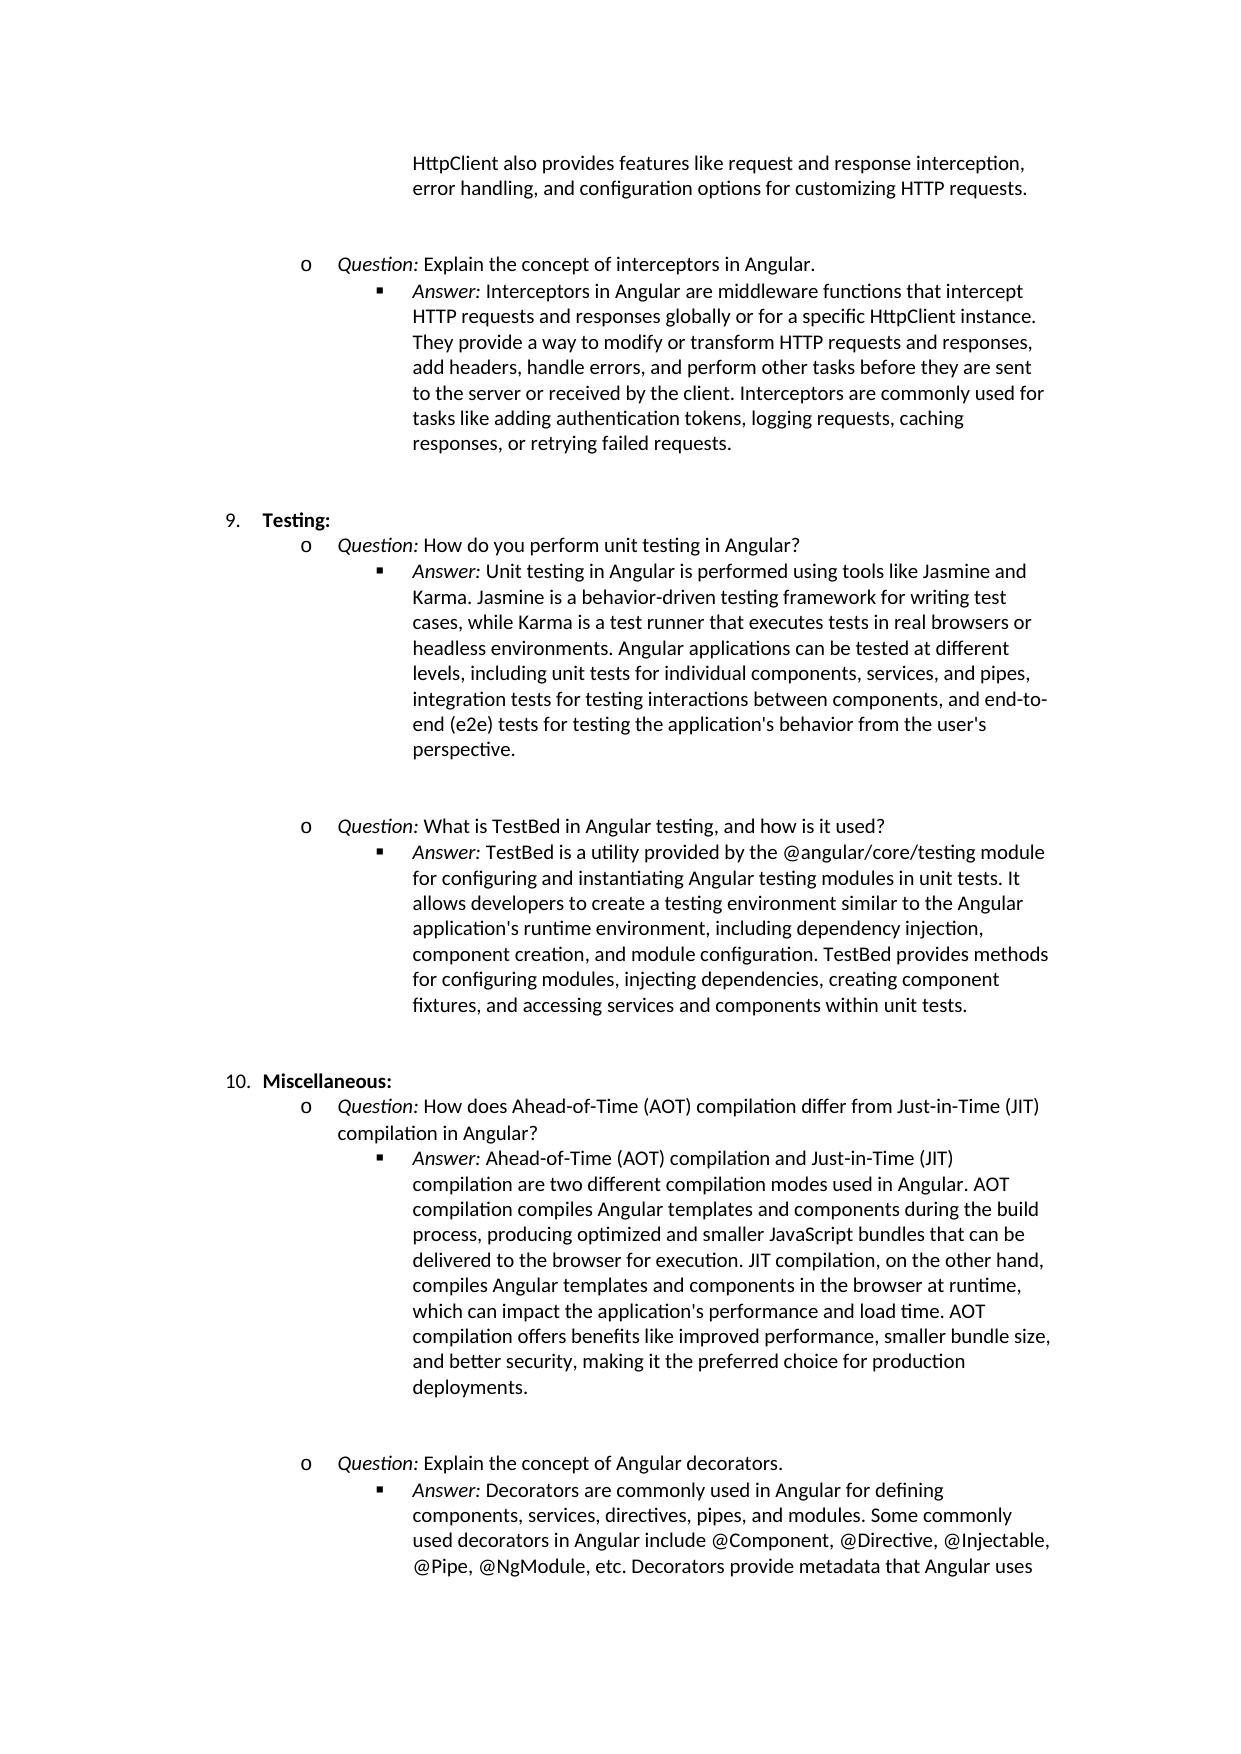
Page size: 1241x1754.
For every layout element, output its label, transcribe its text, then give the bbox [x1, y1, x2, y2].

list Question: How do you perform unit testing in Angular? [300, 532, 1053, 559]
list Question: Explain the concept of interceptors in Angular. [300, 252, 1053, 278]
list Answer: Interceptors in Angular are middleware functions that intercept HTTP requests and responses globally or for a specific HttpClient instance. They provide a way to modify or transform HTTP requests and responses, add headers, handle errors, and perform other tasks before they are sent to the server or received by the client. Interceptors are commonly used for tasks like adding authentication tokens, logging requests, caching responses, or retrying failed requests. [375, 278, 1053, 456]
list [375, 150, 1053, 201]
list Question: How does Ahead-of-Time (AOT) compilation differ from Just-in-Time (JIT) compilation in Angular? [300, 1093, 1053, 1145]
list Testing: [225, 507, 1053, 532]
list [375, 1477, 1053, 1578]
list Answer: Ahead-of-Time (AOT) compilation and Just-in-Time (JIT) compilation are two different compilation modes used in Angular. AOT compilation compiles Angular templates and components during the build process, producing optimized and smaller JavaScript bundles that can be delivered to the browser for execution. JIT compilation, on the other hand, compiles Angular templates and components in the browser at runtime, which can impact the application's performance and load time. AOT compilation offers benefits like improved performance, smaller bundle size, and better security, making it the preferred choice for production deployments. [375, 1145, 1053, 1399]
list Answer: TestBed is a utility provided by the @angular/core/testing module for configuring and instantiating Angular testing modules in unit tests. It allows developers to create a testing environment similar to the Angular application's runtime environment, including dependency injection, component creation, and module configuration. TestBed provides methods for configuring modules, injecting dependencies, creating component fixtures, and accessing services and components within unit tests. [375, 839, 1053, 1017]
list Question: What is TestBed in Angular testing, and how is it used? [300, 813, 1053, 839]
list Answer: Unit testing in Angular is performed using tools like Jasmine and Karma. Jasmine is a behavior-driven testing framework for writing test cases, while Karma is a test runner that executes tests in real browsers or headless environments. Angular applications can be tested at different levels, including unit tests for individual components, services, and pipes, integration tests for testing interactions between components, and end-to-end (e2e) tests for testing the application's behavior from the user's perspective. [375, 559, 1053, 762]
list Question: Explain the concept of Angular decorators. [300, 1450, 1053, 1477]
list Miscellaneous: [225, 1068, 1053, 1093]
